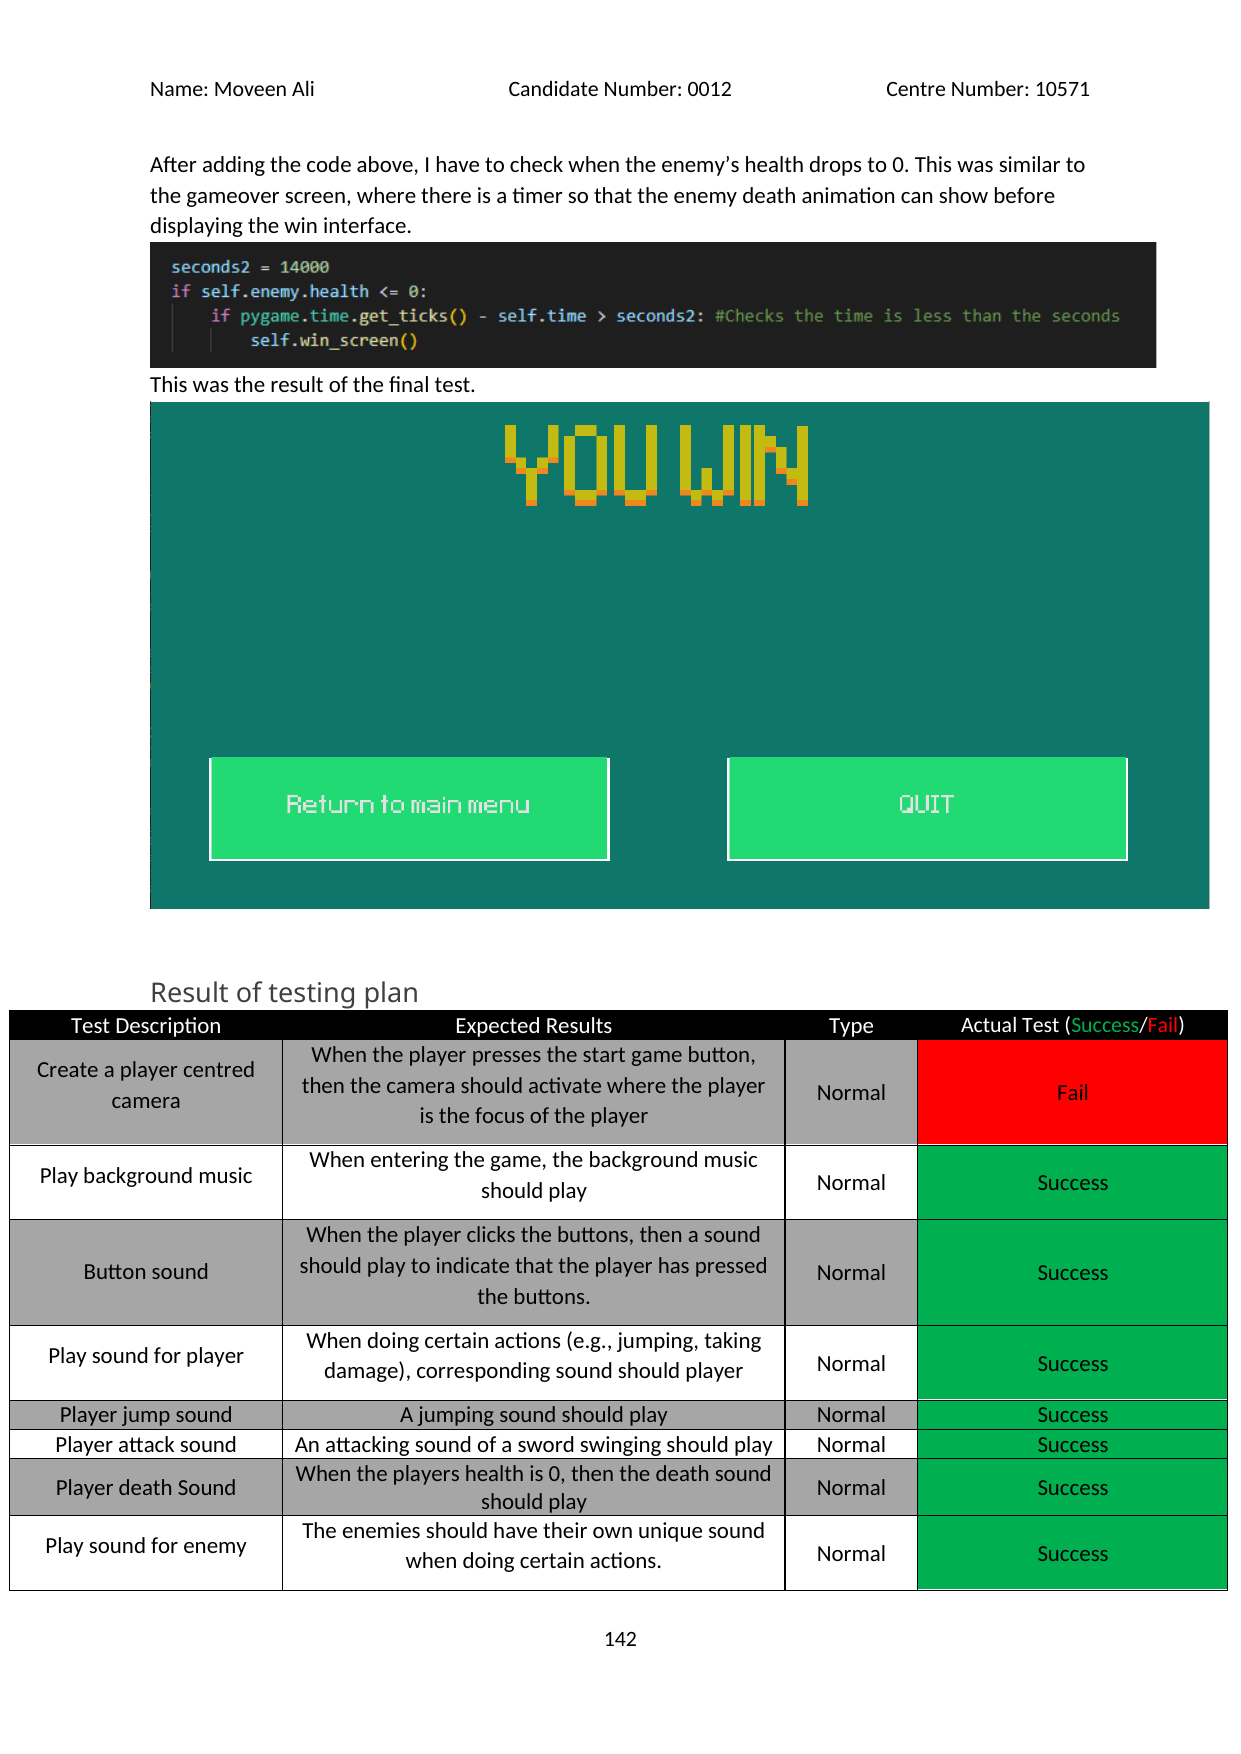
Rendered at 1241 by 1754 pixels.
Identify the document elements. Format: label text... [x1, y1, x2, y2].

table_cell Success [918, 1220, 1227, 1325]
table_cell Play sound for enemy [10, 1516, 282, 1589]
table_cell Success [918, 1146, 1227, 1219]
picture [150, 401, 1210, 909]
table_header Actual Test (Success/Fail) [918, 1011, 1227, 1039]
table_cell Fail [918, 1040, 1227, 1144]
table_cell Normal [786, 1459, 917, 1515]
table_header Test Description [10, 1011, 282, 1039]
table_cell Button sound [10, 1220, 282, 1325]
table_header Expected Results [283, 1011, 784, 1039]
table_cell Normal [786, 1430, 917, 1458]
table_cell The enemies should have their own unique sound when doing certain actions. [283, 1516, 784, 1589]
table_cell Player jump sound [10, 1401, 282, 1429]
table_cell Normal [786, 1401, 917, 1429]
table_cell Normal [786, 1220, 917, 1325]
table_cell Normal [786, 1326, 917, 1399]
table_cell Normal [786, 1516, 917, 1589]
picture [150, 242, 1157, 368]
table_cell A jumping sound should play [283, 1401, 784, 1429]
table_cell When the player clicks the buttons, then a sound should play to indicate that the player has pressed the buttons. [283, 1220, 784, 1325]
table_cell Play background music [10, 1146, 282, 1219]
text This was the result of the final test. [150, 371, 1090, 399]
table_cell Create a player centred camera [10, 1040, 282, 1144]
table_cell An attacking sound of a sword swinging should play [283, 1430, 784, 1458]
table_cell Success [918, 1326, 1227, 1399]
table_cell When the player presses the start game button, then the camera should activate where the player is the focus of the player [283, 1040, 784, 1144]
table_cell Success [918, 1401, 1227, 1429]
table_cell Player attack sound [10, 1430, 282, 1458]
table_header Type [786, 1011, 917, 1039]
table_cell Success [918, 1516, 1227, 1589]
table_cell Success [918, 1459, 1227, 1515]
table_cell Play sound for player [10, 1326, 282, 1399]
table_cell Success [918, 1430, 1227, 1458]
text After adding the code above, I have to check when the enemy’s health drops to 0. This was similar to the gameover screen, where there is a timer so that the enemy death animation can show before displaying the win interface. [150, 150, 1090, 239]
table_cell Player death Sound [10, 1459, 282, 1515]
table_cell Normal [786, 1040, 917, 1144]
table_cell Normal [786, 1146, 917, 1219]
table_cell When entering the game, the background music should play [283, 1146, 784, 1219]
subtitle Result of testing plan [150, 973, 1090, 1010]
table_cell When doing certain actions (e.g., jumping, taking damage), corresponding sound should player [283, 1326, 784, 1399]
table_cell When the players health is 0, then the death sound should play [283, 1459, 784, 1515]
